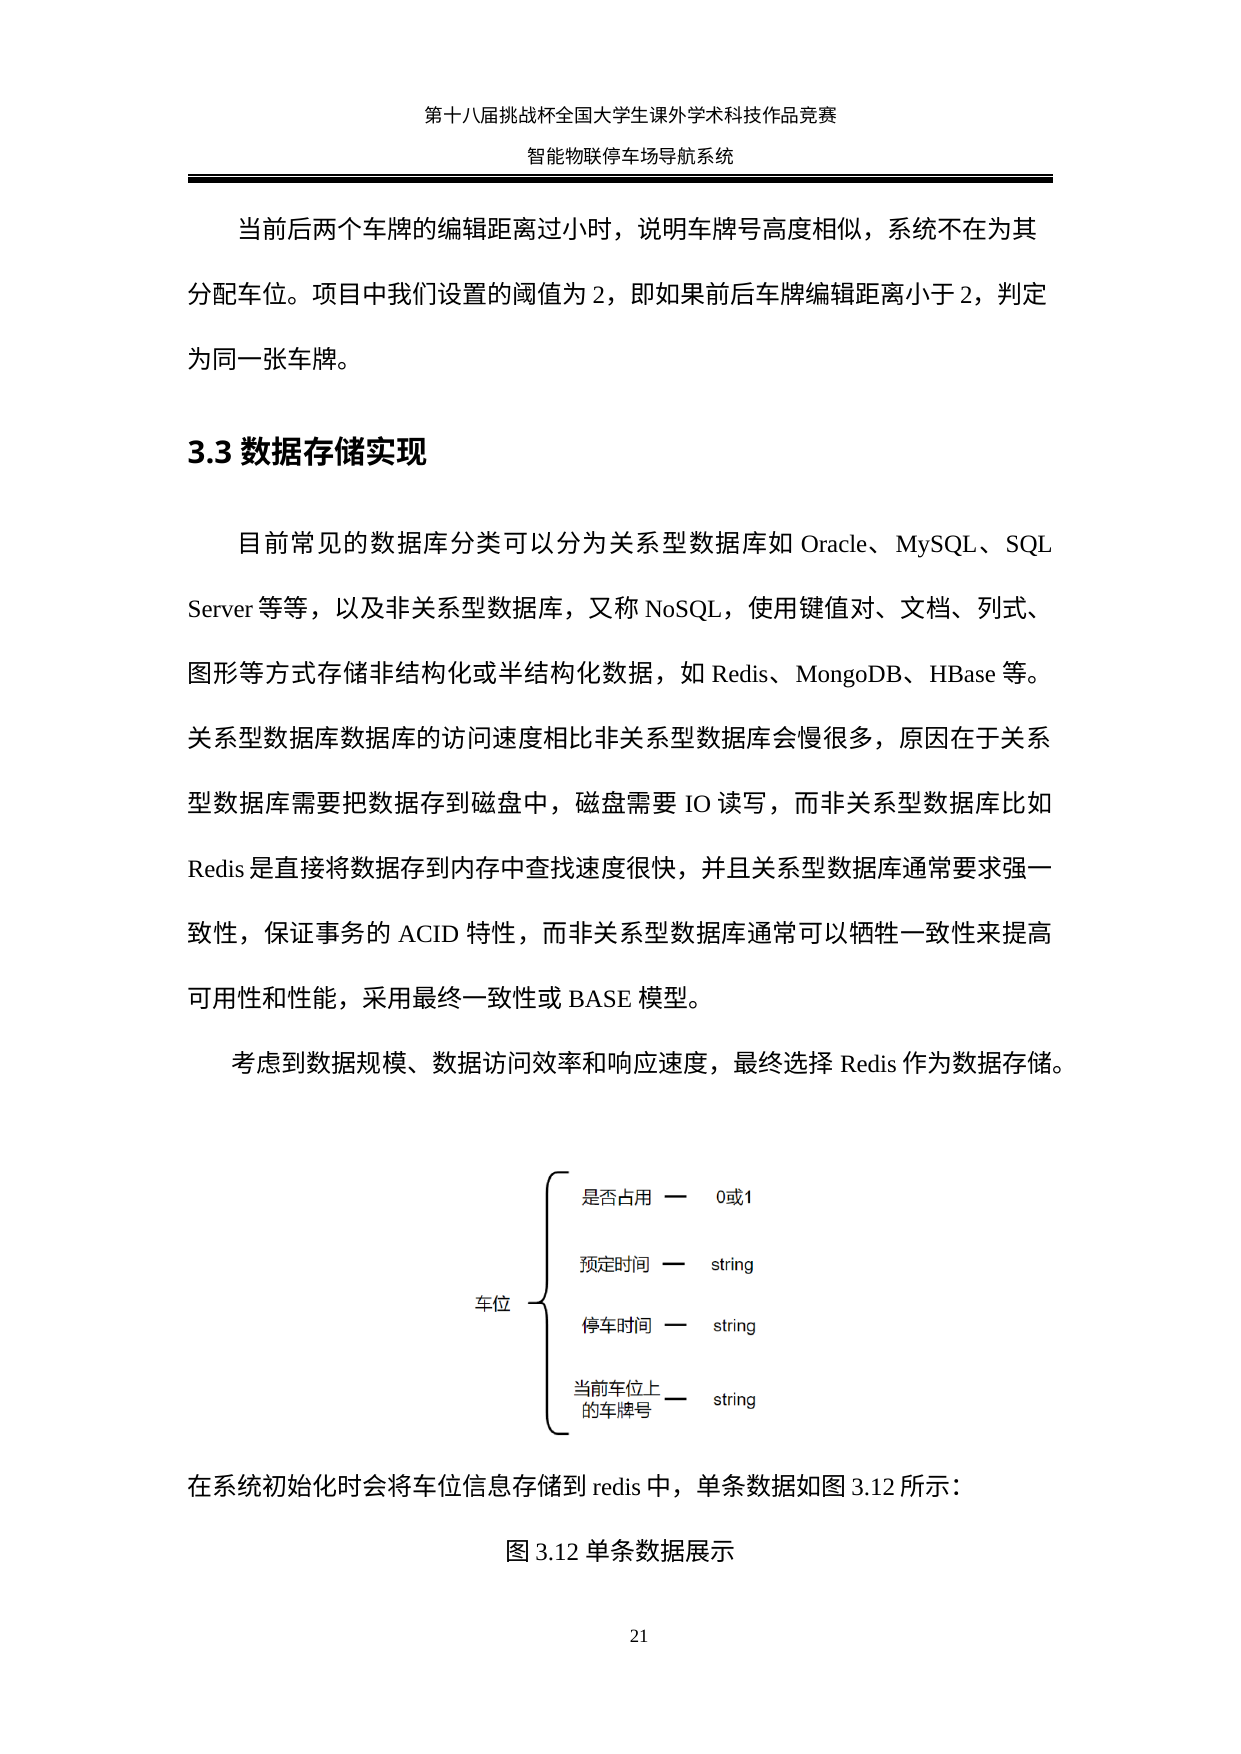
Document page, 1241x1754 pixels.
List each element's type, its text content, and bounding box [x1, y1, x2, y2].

picture [441, 1147, 799, 1446]
text 当前后两个车牌的编辑距离过小时，说明车牌号高度相似，系统不在为其分配车位。项目中我们设置的阈值为2，即如果前后车牌编辑距离小于2，判定为同一张车牌。 [187, 195, 1053, 390]
subtitle 3.3 数据存储实现 [187, 417, 1053, 482]
text 目前常见的数据库分类可以分为关系型数据库如Oracle、MySQL、SQL Server等等，以及非关系型数据库，又称NoSQL，使用键值对、文档、列式、图形等方式存储非结构化或半结构化数据，如Redis、MongoDB、HBase等。关系型数据库数据库的访问速度相比非关系型数据库会慢很多，原因在于关系型数据库需要把数据存到磁盘中，磁盘需要IO读写，而非关系型数据库比如Redis是直接将数据存到内存中查找速度很快，并且关系型数据库通常要求强一致性，保证事务的 ACID 特性，而非关系型数据库通常可以牺牲一致性来提高可用性和性能，采用最终一致性或 BASE 模型。 [187, 509, 1053, 1029]
text 图3.12 单条数据展示 [187, 1517, 1053, 1582]
